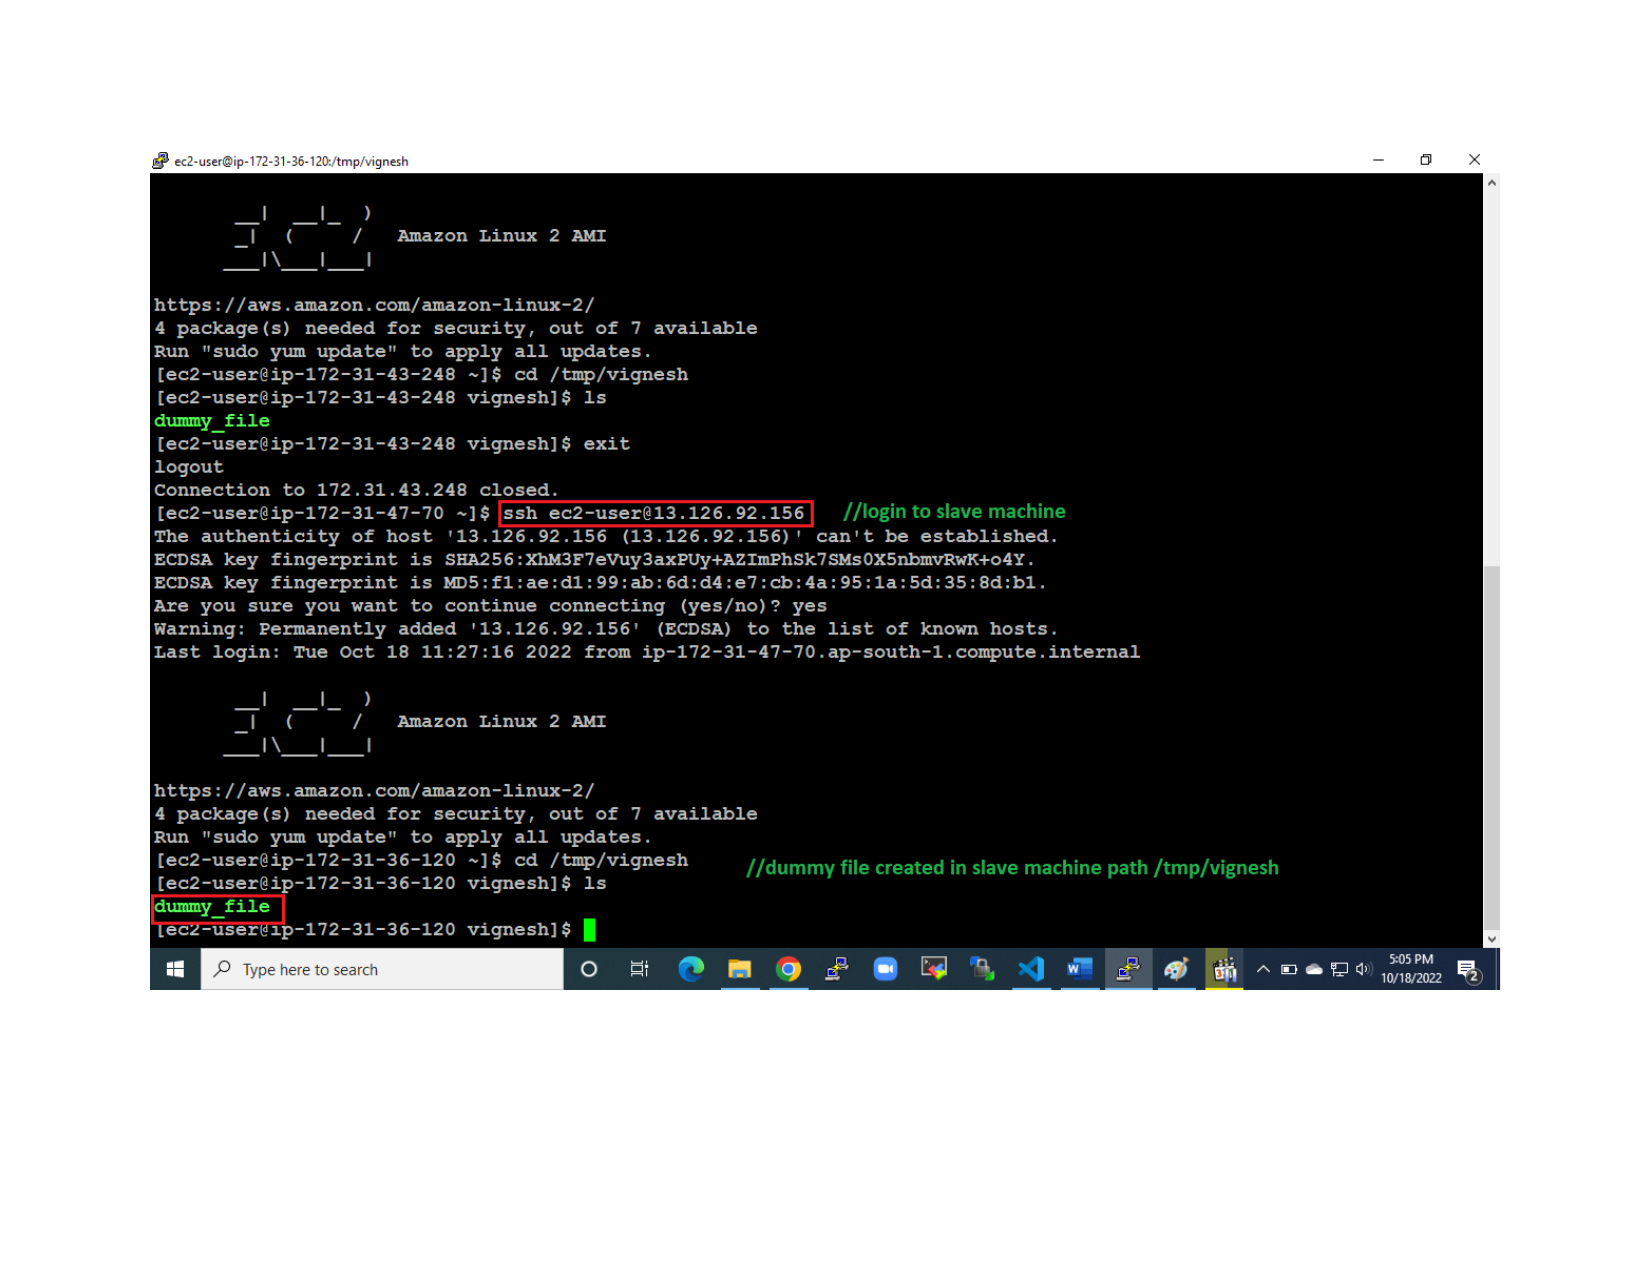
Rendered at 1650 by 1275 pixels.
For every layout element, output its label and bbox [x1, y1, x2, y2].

picture [150, 150, 1500, 990]
